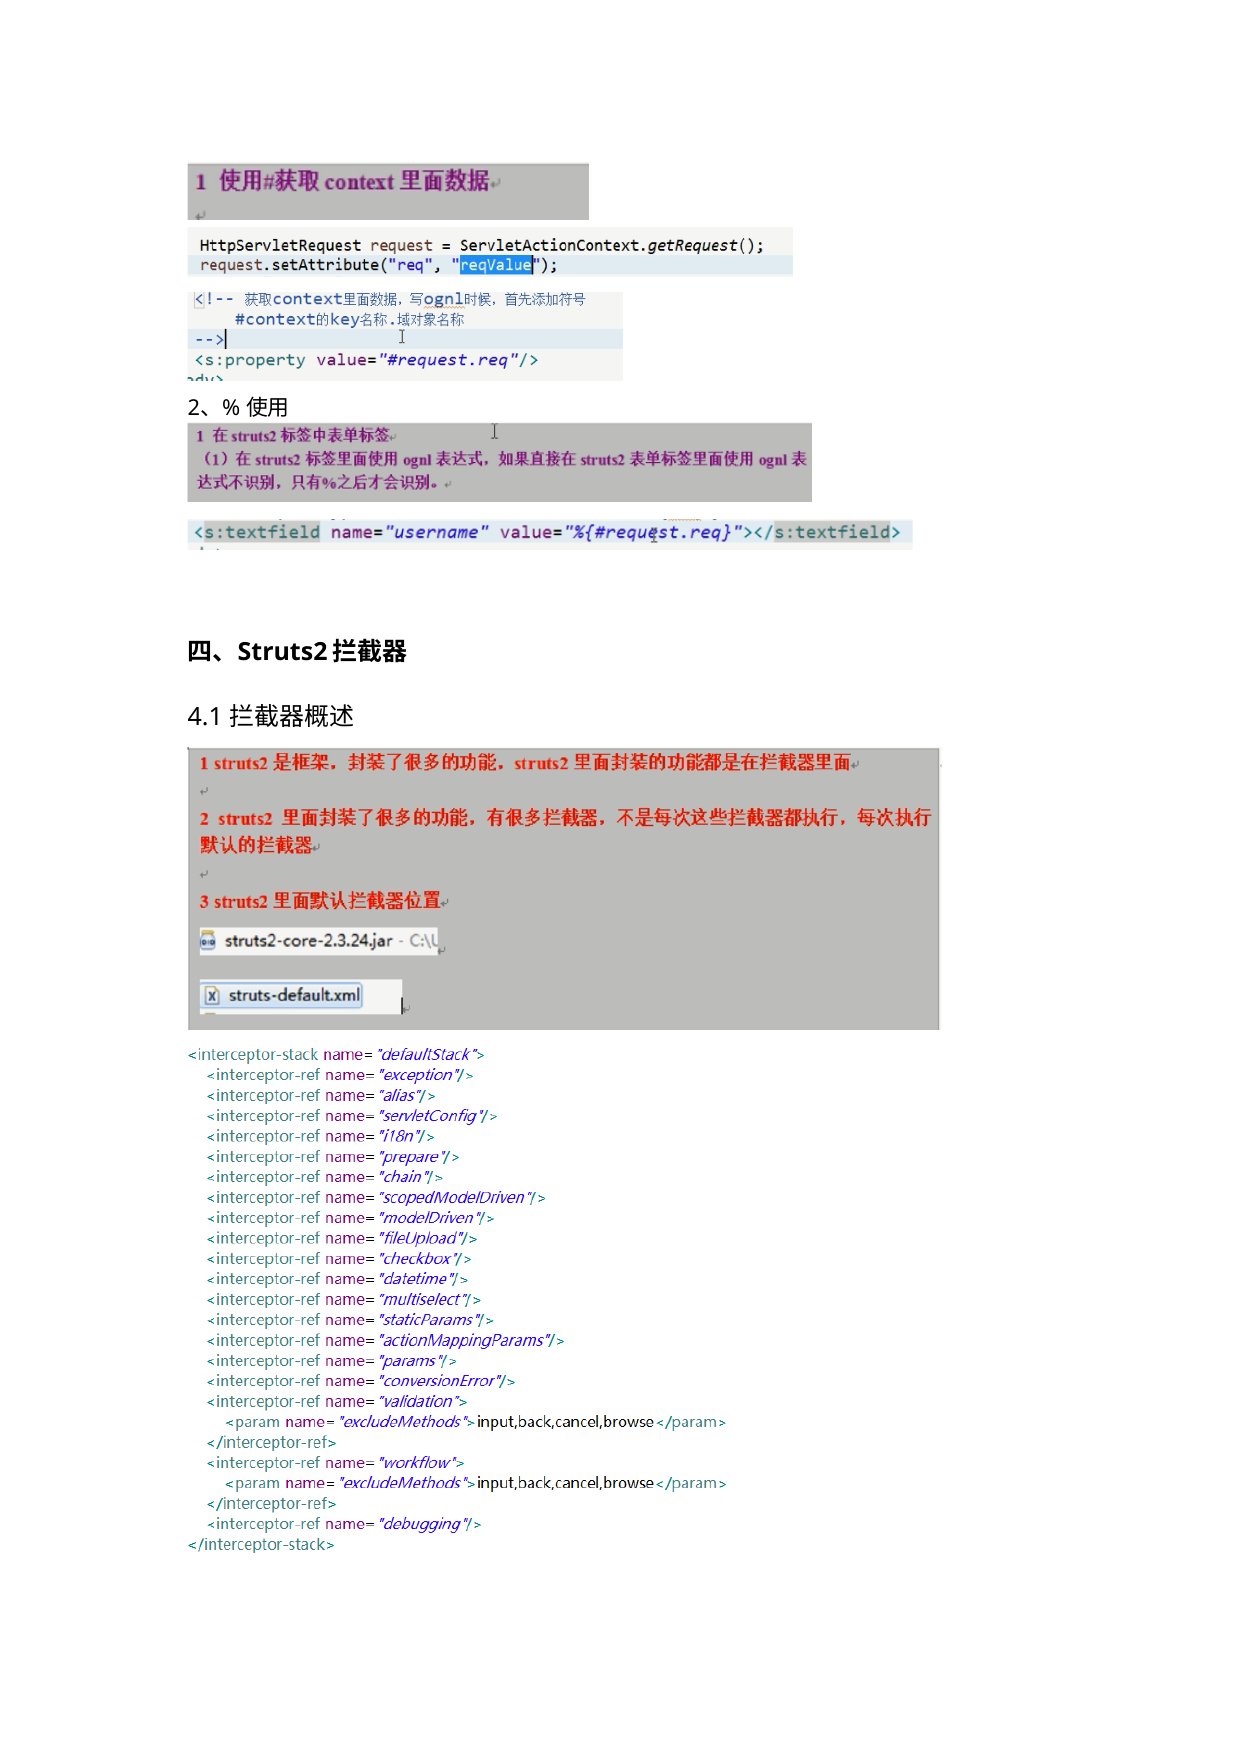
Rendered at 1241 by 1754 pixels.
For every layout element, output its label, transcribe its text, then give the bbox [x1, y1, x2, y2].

text 4.1 拦截器概述 [187, 682, 1053, 747]
picture [187, 422, 812, 502]
picture [187, 227, 793, 277]
picture [187, 747, 942, 1030]
text 2、% 使用 [187, 389, 1053, 422]
text 四、Struts2拦截器 [187, 617, 1053, 682]
picture [187, 162, 589, 220]
picture [187, 519, 913, 550]
picture [187, 292, 623, 381]
picture [187, 1039, 749, 1564]
